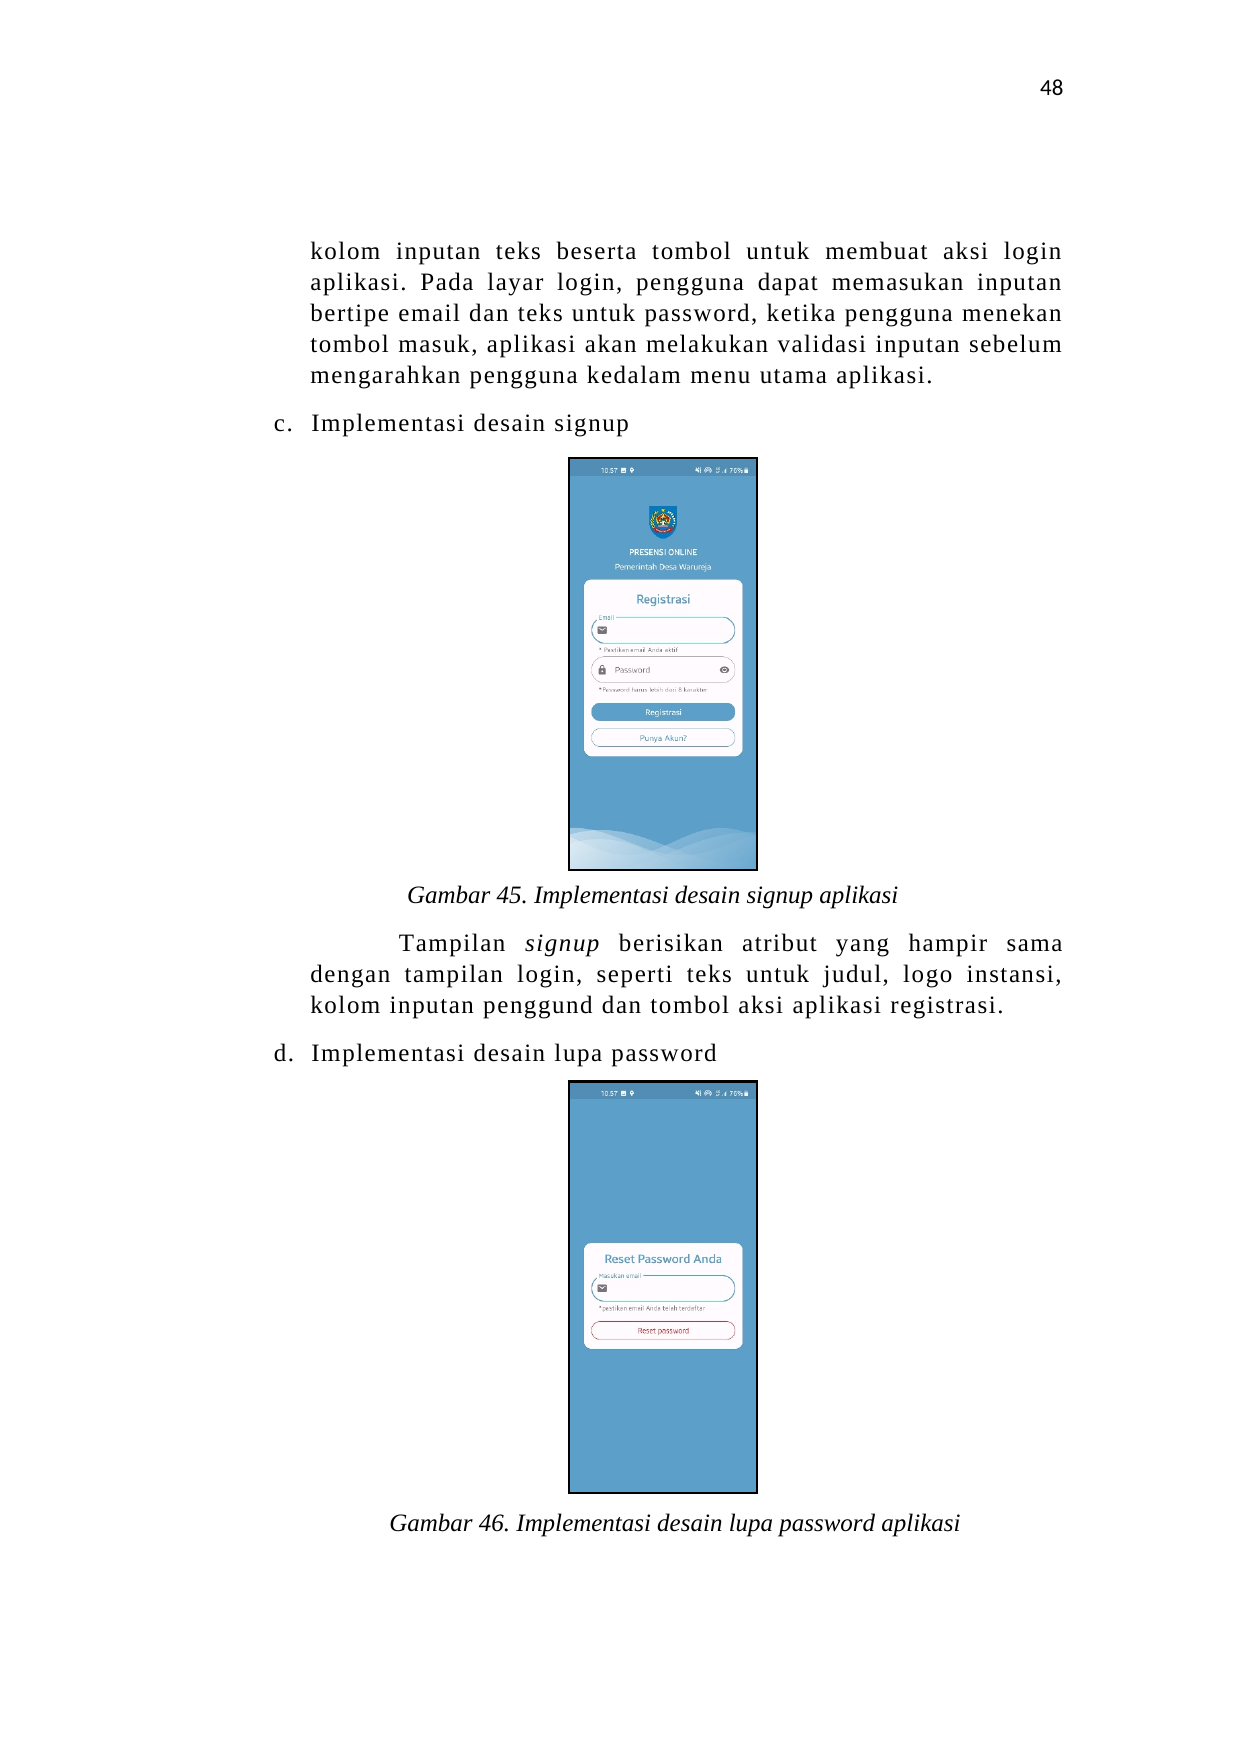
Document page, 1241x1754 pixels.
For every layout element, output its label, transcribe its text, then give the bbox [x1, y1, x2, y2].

subtitle Implementasi desain lupa password [274, 1038, 1063, 1067]
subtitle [310, 236, 1063, 389]
picture [570, 459, 756, 869]
picture [570, 1083, 756, 1492]
subtitle Tampilan signup berisikan atribut yang hampir sama dengan tampilan login, seperti teks untuk judul, logo instansi, kolom inputan penggund dan tombol aksi aplikasi registrasi. [310, 456, 1063, 1019]
subtitle Implementasi desain signup [274, 408, 1063, 437]
